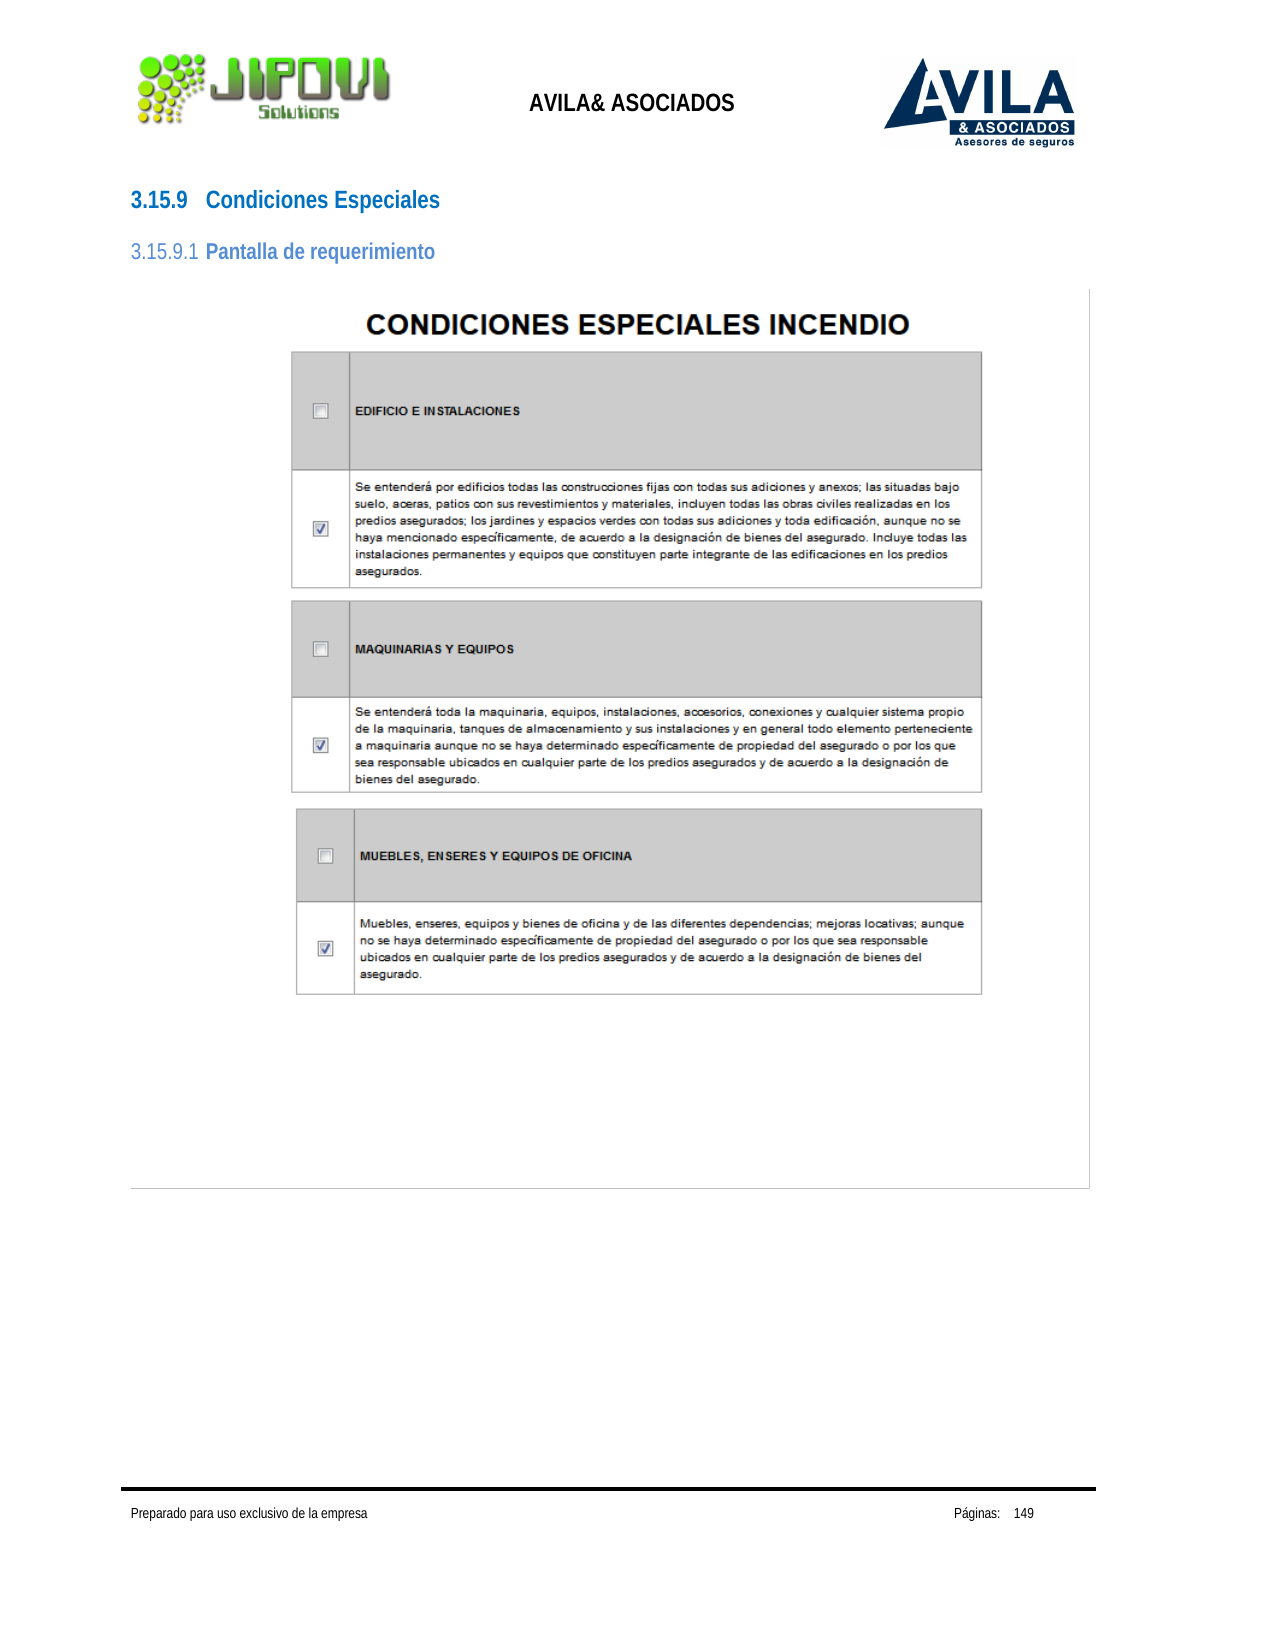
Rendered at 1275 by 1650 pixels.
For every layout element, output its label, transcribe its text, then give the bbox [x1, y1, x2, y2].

picture [130, 289, 1093, 1191]
picture [881, 57, 1077, 148]
subtitle Pantalla de requerimiento [131, 238, 1092, 264]
picture [131, 47, 394, 128]
subtitle Condiciones Especiales [131, 184, 1092, 213]
